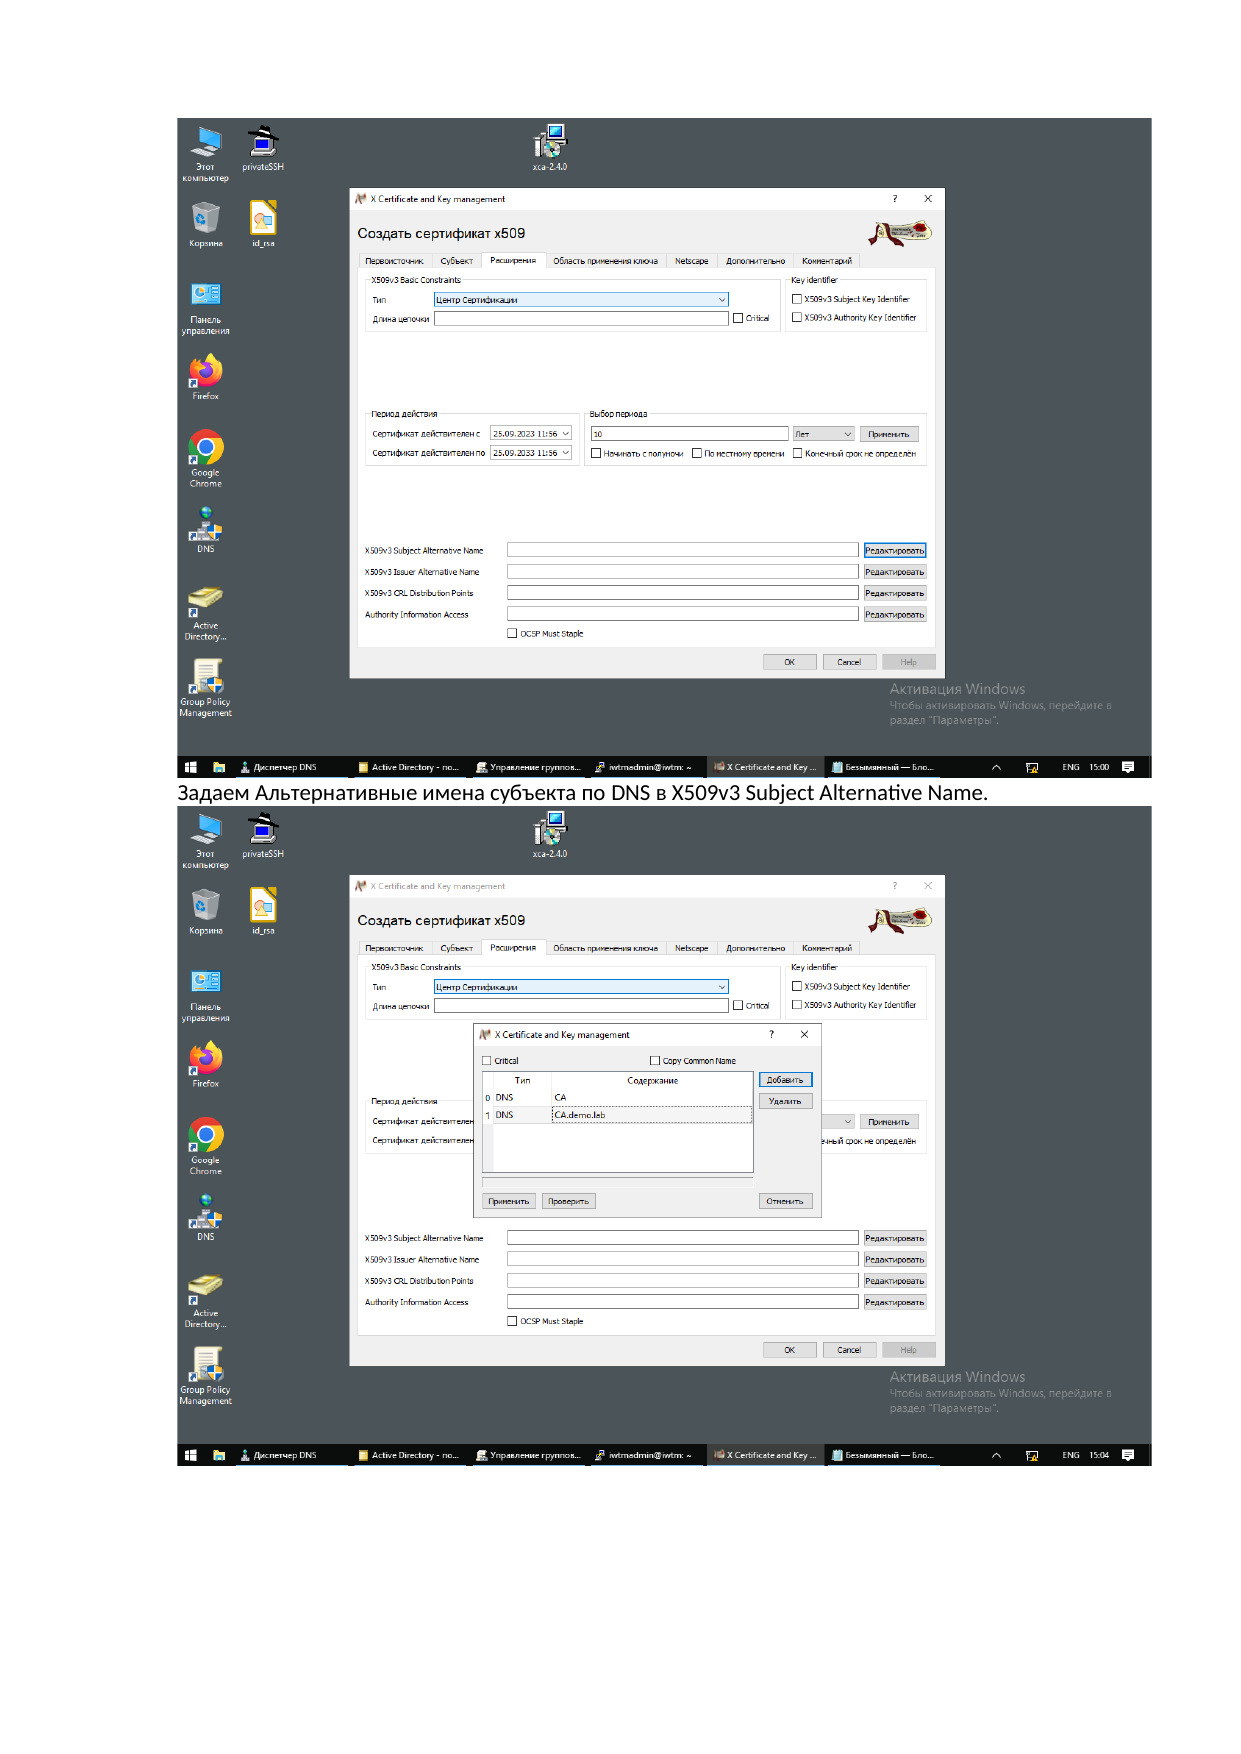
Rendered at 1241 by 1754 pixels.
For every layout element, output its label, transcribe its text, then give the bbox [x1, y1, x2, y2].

picture [177, 118, 1152, 778]
picture [177, 806, 1152, 1466]
list Задаем Альтернативные имена субъекта по DNS в X509v3 Subject Alternative Name. [177, 778, 1152, 806]
